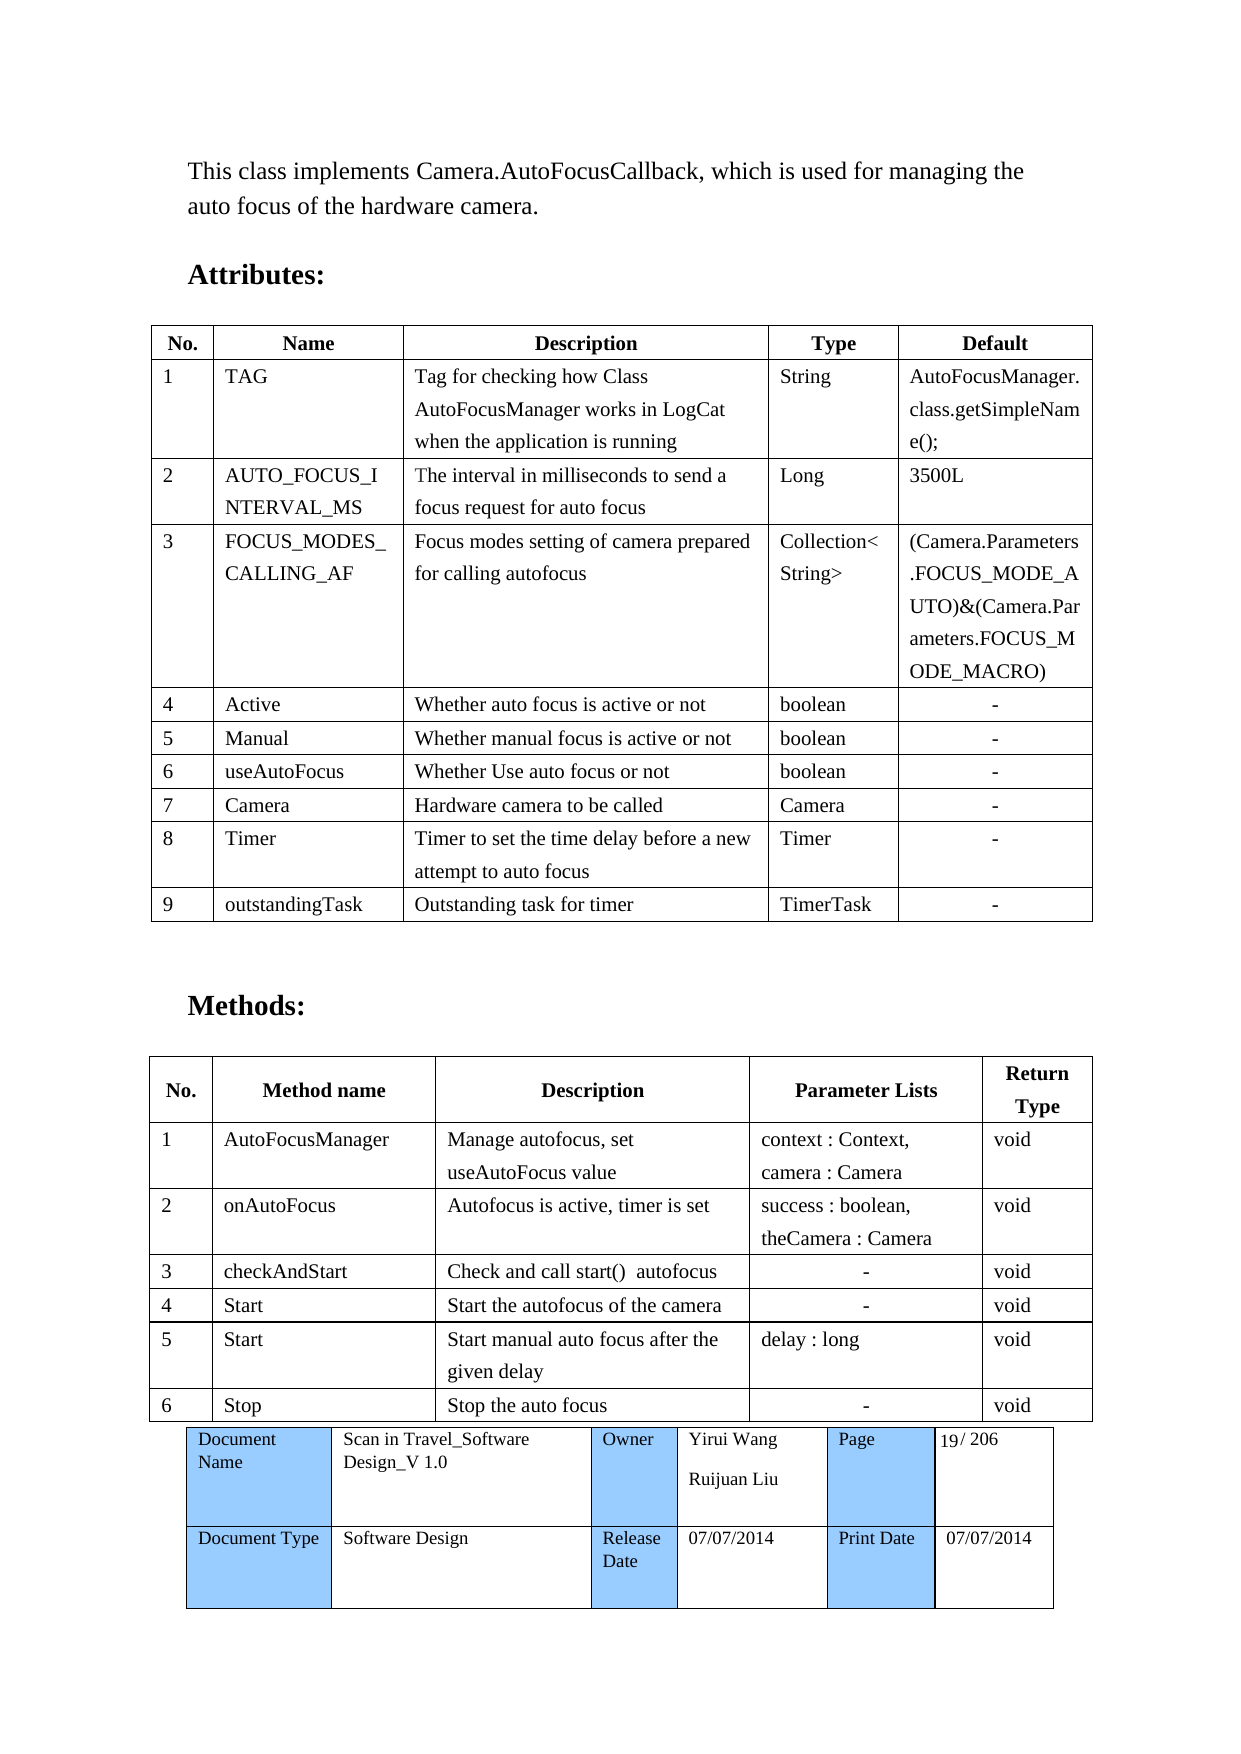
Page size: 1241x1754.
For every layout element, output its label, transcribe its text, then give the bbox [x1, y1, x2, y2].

table_cell void [983, 1189, 1092, 1254]
table_cell Timer to set the time delay before a new attempt to auto focus [404, 822, 768, 887]
table_cell - [899, 888, 1092, 921]
table_cell Camera [214, 789, 403, 821]
table_cell Start [213, 1289, 435, 1321]
table_cell boolean [769, 755, 898, 788]
table_header Description [404, 326, 768, 359]
table_cell boolean [769, 722, 898, 754]
table_cell 2 [152, 459, 213, 523]
table_cell 5 [150, 1323, 212, 1387]
table_cell AutoFocusManager.class.getSimpleName(); [899, 360, 1092, 457]
table_cell - [750, 1289, 982, 1321]
text This class implements Camera.AutoFocusCallback, which is used for managing the auto focus of the hardware camera. [187, 154, 1053, 222]
table_cell 8 [152, 822, 213, 887]
table_cell 4 [152, 688, 213, 721]
table_cell Timer [769, 822, 898, 887]
table_cell void [983, 1123, 1092, 1188]
table_cell AutoFocusManager [213, 1123, 435, 1188]
text Attributes: [187, 241, 1053, 306]
table_cell useAutoFocus [214, 755, 403, 788]
table_header Method name [213, 1057, 435, 1122]
table_cell 7 [152, 789, 213, 821]
table_header No. [150, 1057, 212, 1122]
text Methods: [187, 972, 1053, 1037]
table_header No. [152, 326, 213, 359]
table_cell AUTO_FOCUS_INTERVAL_MS [214, 459, 403, 523]
table_cell Camera [769, 789, 898, 821]
table_cell Collection<String> [769, 525, 898, 687]
table_header Description [436, 1057, 749, 1122]
table_cell delay : long [750, 1323, 982, 1387]
table_header Parameter Lists [750, 1057, 982, 1122]
table_header Return Type [983, 1057, 1092, 1122]
table_cell Whether manual focus is active or not [404, 722, 768, 754]
table_cell 3 [150, 1255, 212, 1288]
table_cell Hardware camera to be called [404, 789, 768, 821]
table_cell Tag for checking how Class AutoFocusManager works in LogCat when the application is running [404, 360, 768, 457]
table_cell TAG [214, 360, 403, 457]
table_cell Start manual auto focus after the given delay [436, 1323, 749, 1387]
table_cell Start the autofocus of the camera [436, 1289, 749, 1321]
table_cell Whether Use auto focus or not [404, 755, 768, 788]
table_cell void [983, 1389, 1092, 1421]
table_cell Outstanding task for timer [404, 888, 768, 921]
table_header Type [769, 326, 898, 359]
table_cell Stop [213, 1389, 435, 1421]
table_cell Active [214, 688, 403, 721]
table_cell Focus modes setting of camera prepared for calling autofocus [404, 525, 768, 687]
table_cell Stop the auto focus [436, 1389, 749, 1421]
table_cell - [750, 1255, 982, 1288]
table_cell Timer [214, 822, 403, 887]
table_cell 5 [152, 722, 213, 754]
table_cell Manage autofocus, set useAutoFocus value [436, 1123, 749, 1188]
table_cell 6 [152, 755, 213, 788]
table_cell 3 [152, 525, 213, 687]
table_cell 1 [150, 1123, 212, 1188]
table_cell - [899, 822, 1092, 887]
table_cell 6 [150, 1389, 212, 1421]
table_cell void [983, 1255, 1092, 1288]
table_cell Autofocus is active, timer is set [436, 1189, 749, 1254]
table_cell 3500L [899, 459, 1092, 523]
table_header Default [899, 326, 1092, 359]
table_cell FOCUS_MODES_CALLING_AF [214, 525, 403, 687]
table_cell - [899, 688, 1092, 721]
table_cell Whether auto focus is active or not [404, 688, 768, 721]
table_cell (Camera.Parameters.FOCUS_MODE_AUTO)&(Camera.Parameters.FOCUS_MODE_MACRO) [899, 525, 1092, 687]
table_cell The interval in milliseconds to send a focus request for auto focus [404, 459, 768, 523]
table_cell Manual [214, 722, 403, 754]
table_cell 9 [152, 888, 213, 921]
table_cell - [899, 789, 1092, 821]
table_cell context : Context, camera : Camera [750, 1123, 982, 1188]
table_cell Long [769, 459, 898, 523]
table_cell checkAndStart [213, 1255, 435, 1288]
table_header Name [214, 326, 403, 359]
table_cell void [983, 1323, 1092, 1387]
table_cell - [899, 722, 1092, 754]
table_cell success : boolean, theCamera : Camera [750, 1189, 982, 1254]
table_cell - [899, 755, 1092, 788]
table_cell boolean [769, 688, 898, 721]
table_cell 2 [150, 1189, 212, 1254]
table_cell outstandingTask [214, 888, 403, 921]
table_cell Check and call start() autofocus [436, 1255, 749, 1288]
table_cell void [983, 1289, 1092, 1321]
table_cell - [750, 1389, 982, 1421]
table_cell 4 [150, 1289, 212, 1321]
table_cell Start [213, 1323, 435, 1387]
table_cell TimerTask [769, 888, 898, 921]
table_cell String [769, 360, 898, 457]
table_cell 1 [152, 360, 213, 457]
table_cell onAutoFocus [213, 1189, 435, 1254]
